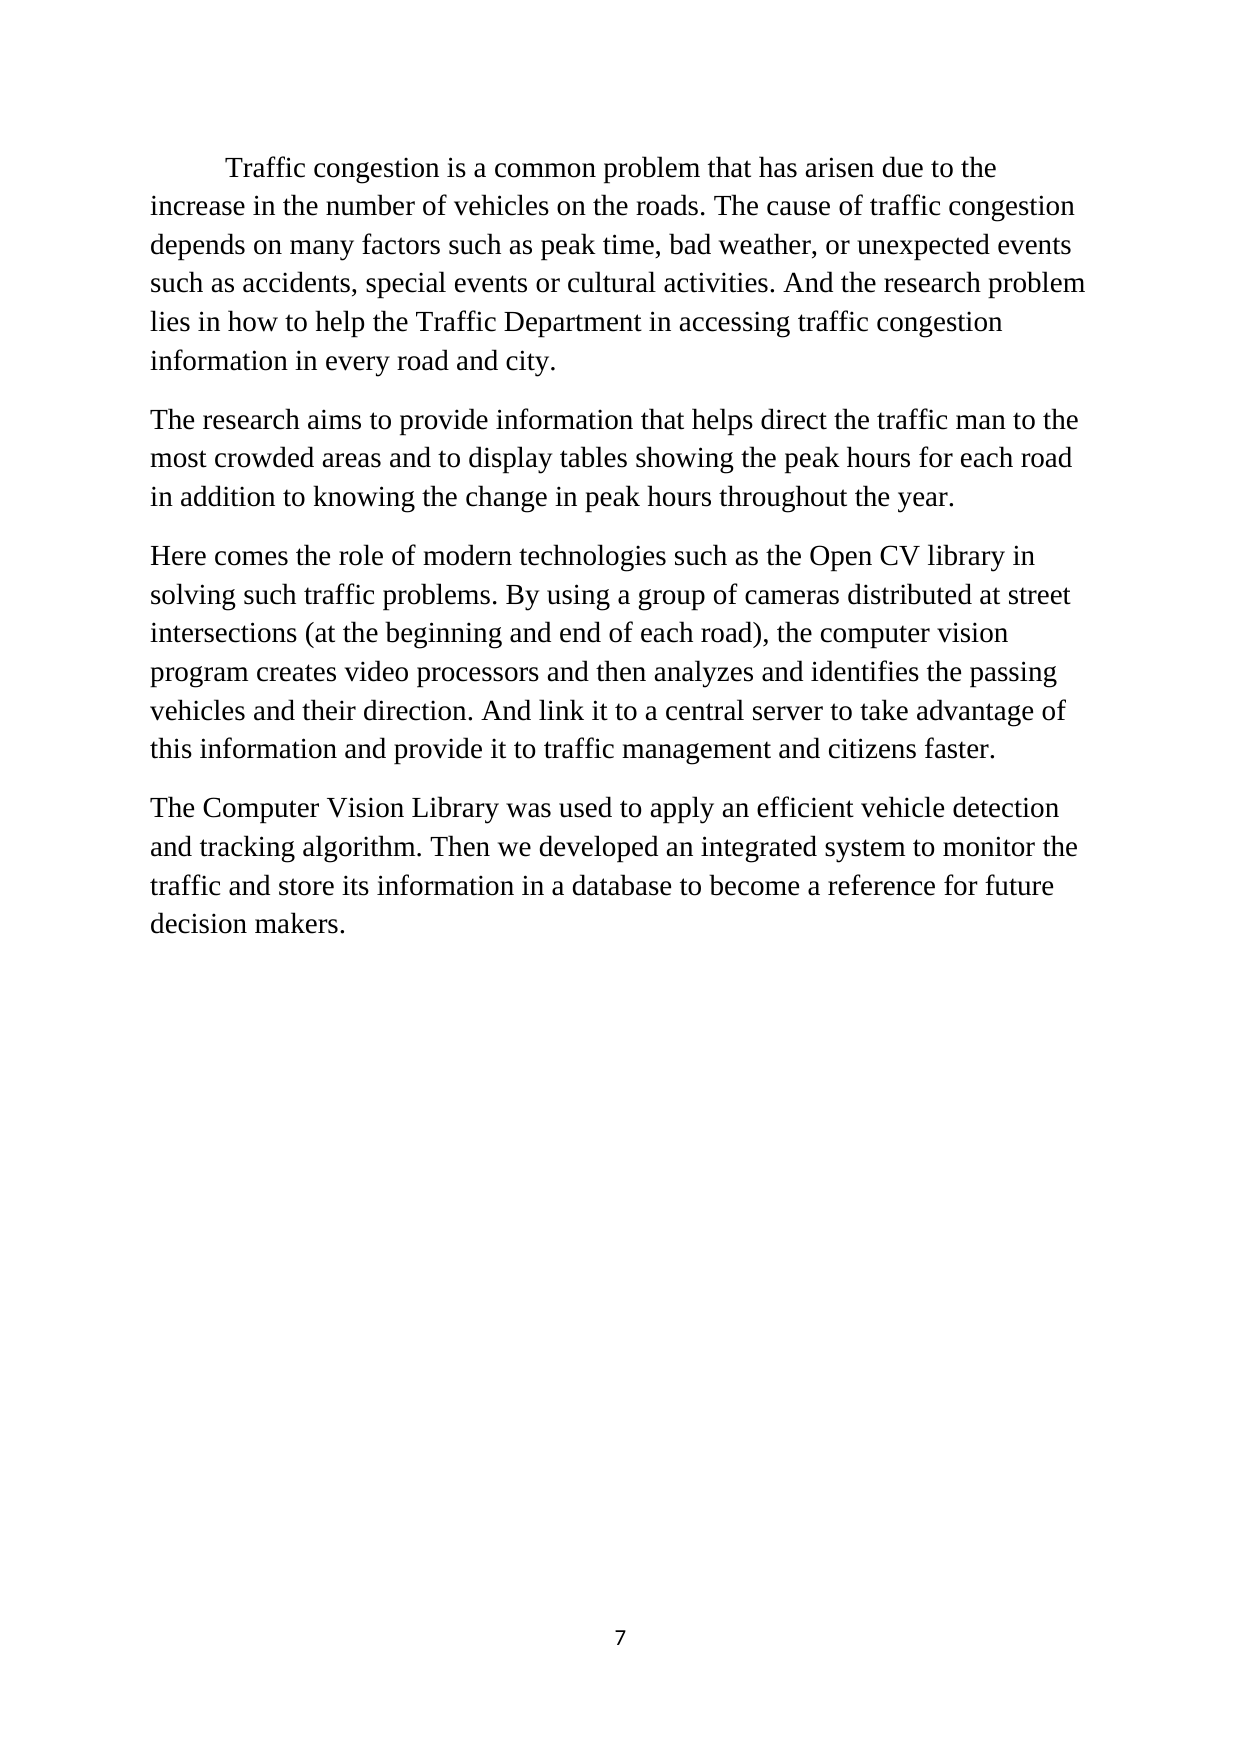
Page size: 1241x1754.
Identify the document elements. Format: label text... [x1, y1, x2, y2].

text The research aims to provide information that helps direct the traffic man to the most crowded areas and to display tables showing the peak hours for each road in addition to knowing the change in peak hours throughout the year. [150, 402, 1090, 513]
text Traffic congestion is a common problem that has arisen due to the increase in the number of vehicles on the roads. The cause of traffic congestion depends on many factors such as peak time, bad weather, or unexpected events such as accidents, special events or cultural activities. And the research problem lies in how to help the Traffic Department in accessing traffic congestion information in every road and city. [150, 150, 1090, 376]
text The Computer Vision Library was used to apply an efficient vehicle detection and tracking algorithm. Then we developed an integrated system to monitor the traffic and store its information in a database to become a reference for future decision makers. [150, 791, 1090, 940]
text Here comes the role of modern technologies such as the Open CV library in solving such traffic problems. By using a group of cameras distributed at street intersections (at the beginning and end of each road), the computer vision program creates video processors and then analyzes and identifies the passing vehicles and their direction. And link it to a central server to take advantage of this information and provide it to traffic management and citizens faster. [150, 538, 1090, 765]
